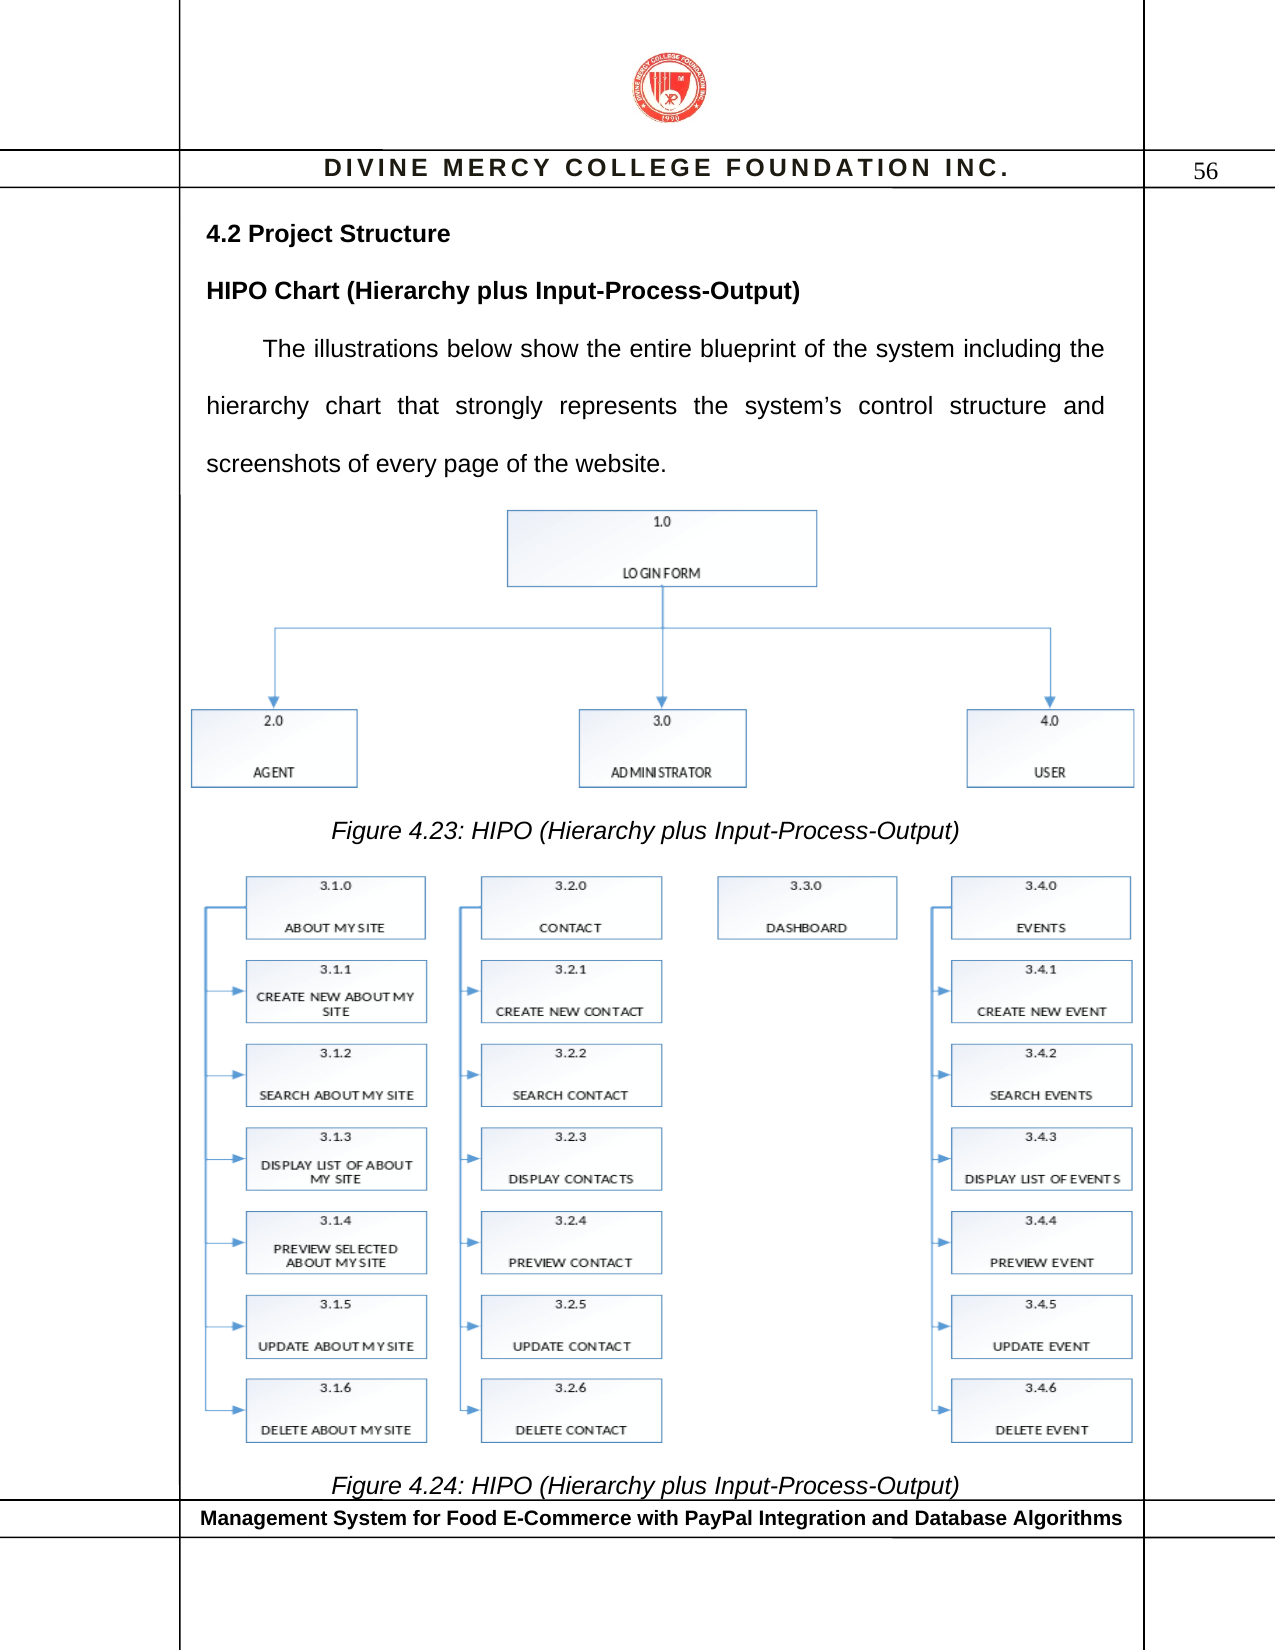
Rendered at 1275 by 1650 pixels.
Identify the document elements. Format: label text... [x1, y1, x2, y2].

picture [632, 52, 709, 123]
text The illustrations below show the entire blueprint of the system including the hierarchy chart that strongly represents the system’s control structure and screenshots of every page of the website. [206, 334, 1106, 477]
text 4.2 Project Structure [206, 219, 1106, 247]
text HIPO Chart (Hierarchy plus Input-Process-Output) [206, 276, 1106, 305]
text Figure 4.24: HIPO (Hierarchy plus Input-Process-Output) [187, 1471, 1106, 1500]
text Figure 4.23: HIPO (Hierarchy plus Input-Process-Output) [187, 816, 1106, 845]
